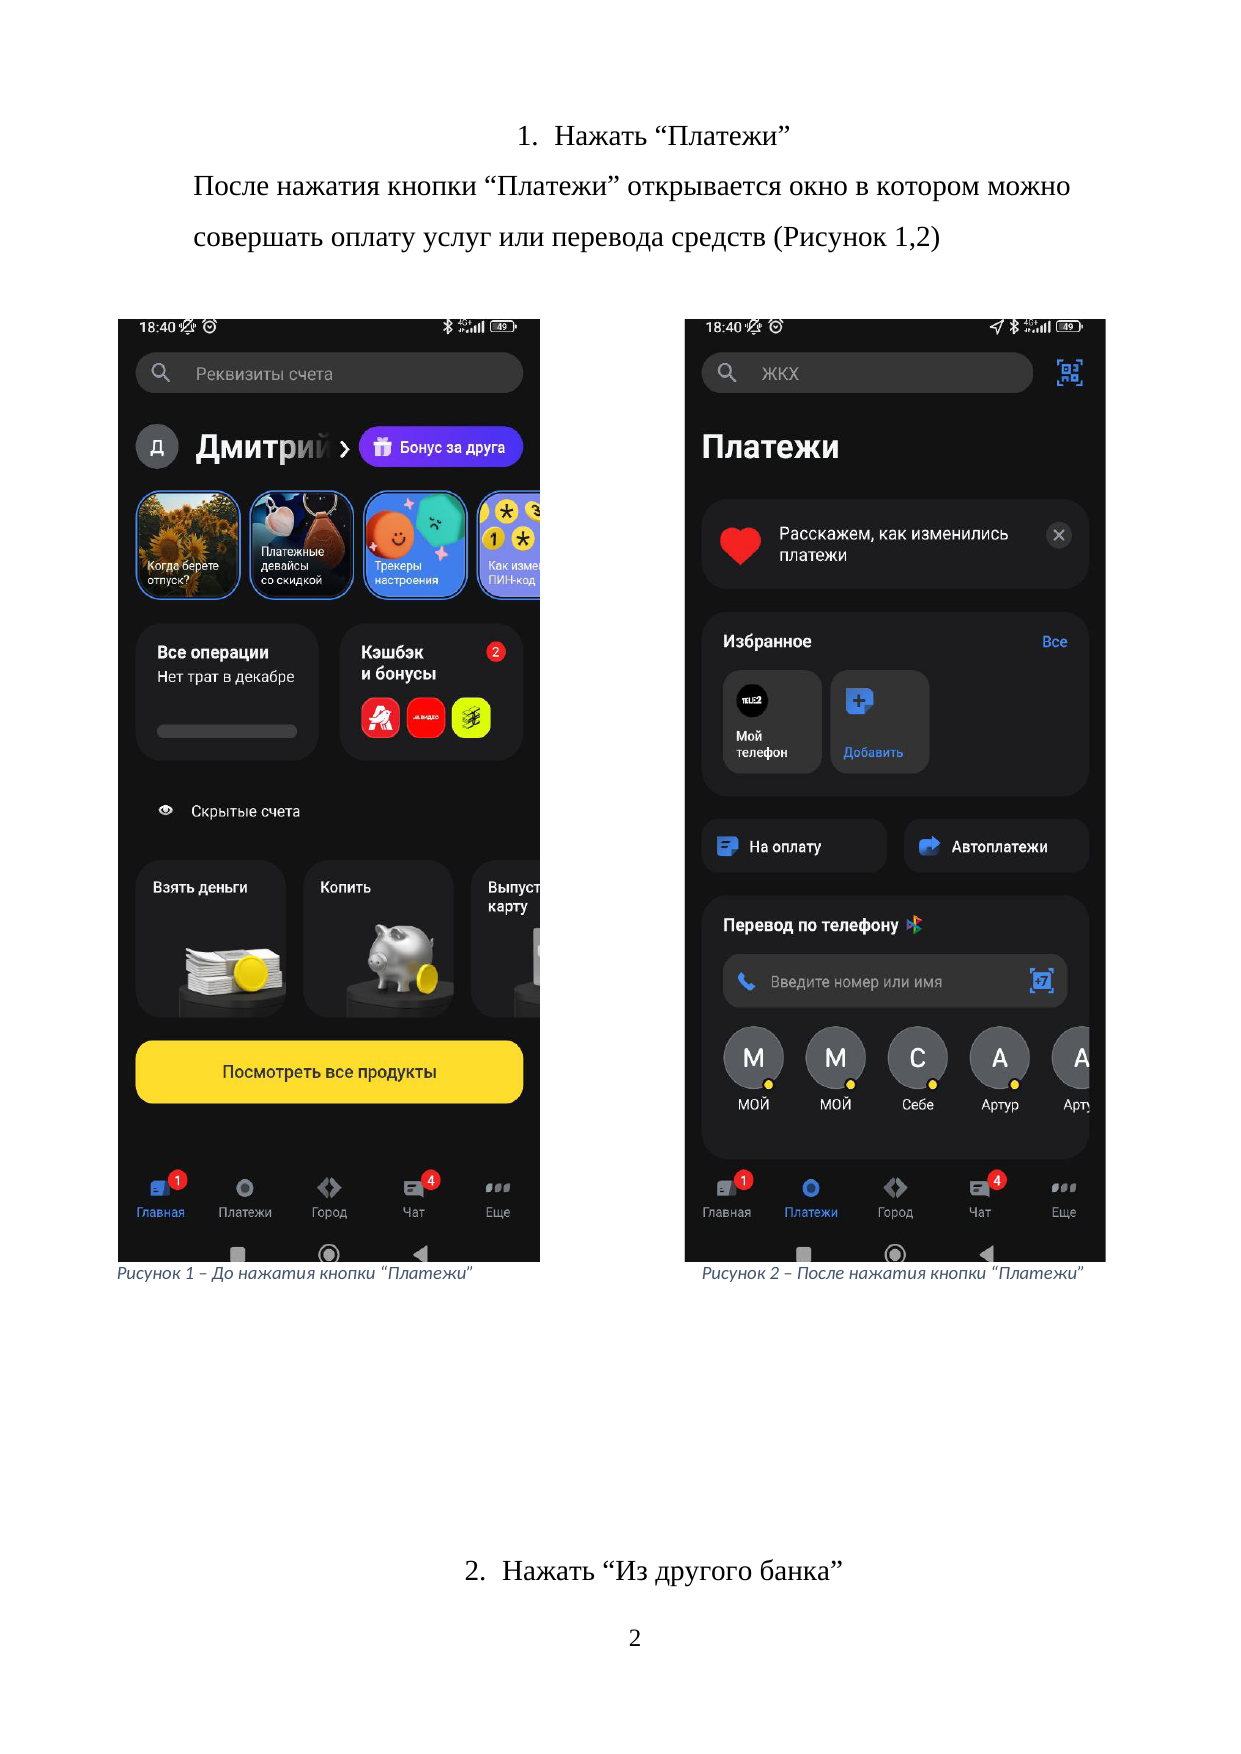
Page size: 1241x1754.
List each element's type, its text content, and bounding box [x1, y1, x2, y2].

list Нажать “Платежи” [156, 118, 1152, 152]
picture [118, 319, 1106, 1262]
text После нажатия кнопки “Платежи” открывается окно в котором можно совершать оплату услуг или перевода средств (Рисунок 1,2) [193, 168, 1152, 252]
text Рисунок 1 – До нажатия кнопки “Платежи” Рисунок 2 – После нажатия кнопки “Платежи” [117, 1262, 1152, 1284]
list Нажать “Из другого банка” [156, 1553, 1152, 1587]
